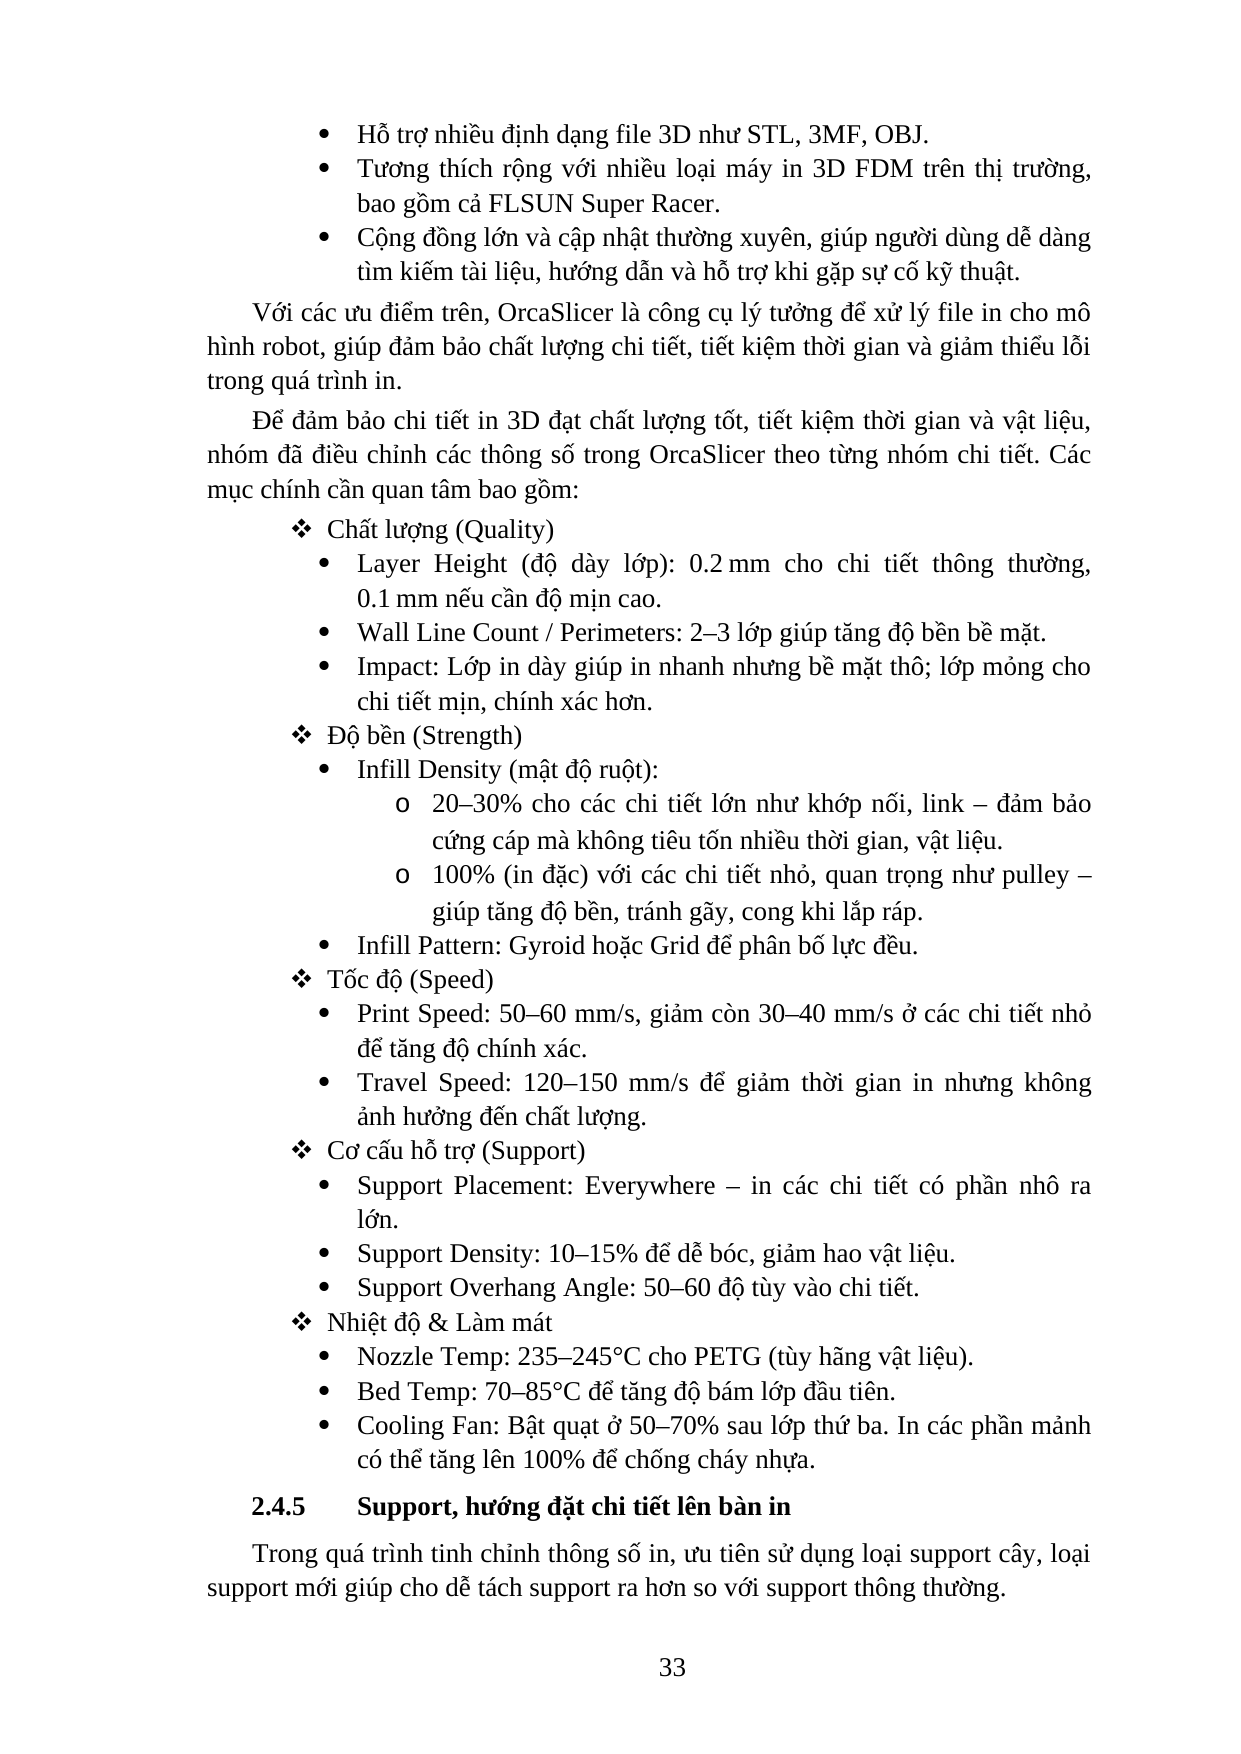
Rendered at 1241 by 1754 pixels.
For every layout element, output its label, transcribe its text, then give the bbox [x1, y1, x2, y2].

list 100% (in đặc) với các chi tiết nhỏ, quan trọng như pulley – giúp tăng độ bền, tránh gãy, cong khi lắp ráp. [394, 858, 1092, 926]
list Infill Pattern: Gyroid hoặc Grid để phân bố lực đều. [319, 929, 1092, 960]
list Travel Speed: 120–150 mm/s để giảm thời gian in nhưng không ảnh hưởng đến chất lượng. [319, 1066, 1092, 1131]
list Support Density: 10–15% để dễ bóc, giảm hao vật liệu. [319, 1237, 1092, 1268]
list Tốc độ (Speed) [289, 963, 1092, 994]
text Để đảm bảo chi tiết in 3D đạt chất lượng tốt, tiết kiệm thời gian và vật liệu, nhóm đã điều chỉnh các thông số trong OrcaSlicer theo từng nhóm chi tiết. Các mục chính cần quan tâm bao gồm: [207, 404, 1092, 504]
subtitle Support, hướng đặt chi tiết lên bàn in [251, 1490, 1092, 1521]
list 20–30% cho các chi tiết lớn như khớp nối, link – đảm bảo cứng cáp mà không tiêu tốn nhiều thời gian, vật liệu. [394, 787, 1092, 855]
list Bed Temp: 70–85°C để tăng độ bám lớp đầu tiên. [319, 1375, 1092, 1406]
list Cơ cấu hỗ trợ (Support) [289, 1134, 1092, 1166]
list Wall Line Count / Perimeters: 2–3 lớp giúp tăng độ bền bề mặt. [319, 616, 1092, 647]
list Support Placement: Everywhere – in các chi tiết có phần nhô ra lớn. [319, 1169, 1092, 1234]
list Infill Density (mật độ ruột): [319, 753, 1092, 784]
list Nozzle Temp: 235–245°C cho PETG (tùy hãng vật liệu). [319, 1340, 1092, 1372]
list Tương thích rộng với nhiều loại máy in 3D FDM trên thị trường, bao gồm cả FLSUN Super Racer. [319, 152, 1092, 218]
list Độ bền (Strength) [289, 719, 1092, 750]
list Support Overhang Angle: 50–60 độ tùy vào chi tiết. [319, 1272, 1092, 1303]
list Impact: Lớp in dày giúp in nhanh nhưng bề mặt thô; lớp mỏng cho chi tiết mịn, chính xác hơn. [319, 650, 1092, 716]
list Cooling Fan: Bật quạt ở 50–70% sau lớp thứ ba. In các phần mảnh có thể tăng lên 100% để chống cháy nhựa. [319, 1409, 1092, 1474]
list Nhiệt độ & Làm mát [289, 1306, 1092, 1337]
list Chất lượng (Quality) [289, 513, 1092, 544]
list Cộng đồng lớn và cập nhật thường xuyên, giúp người dùng dễ dàng tìm kiếm tài liệu, hướng dẫn và hỗ trợ khi gặp sự cố kỹ thuật. [319, 221, 1092, 286]
text Trong quá trình tinh chỉnh thông số in, ưu tiên sử dụng loại support cây, loại support mới giúp cho dễ tách support ra hơn so với support thông thường. [207, 1537, 1092, 1602]
list Hỗ trợ nhiều định dạng file 3D như STL, 3MF, OBJ. [319, 118, 1092, 149]
list Print Speed: 50–60 mm/s, giảm còn 30–40 mm/s ở các chi tiết nhỏ để tăng độ chính xác. [319, 997, 1092, 1063]
list Layer Height (độ dày lớp): 0.2 mm cho chi tiết thông thường, 0.1 mm nếu cần độ mịn cao. [319, 547, 1092, 613]
text Với các ưu điểm trên, OrcaSlicer là công cụ lý tưởng để xử lý file in cho mô hình robot, giúp đảm bảo chất lượng chi tiết, tiết kiệm thời gian và giảm thiểu lỗi trong quá trình in. [207, 296, 1092, 395]
